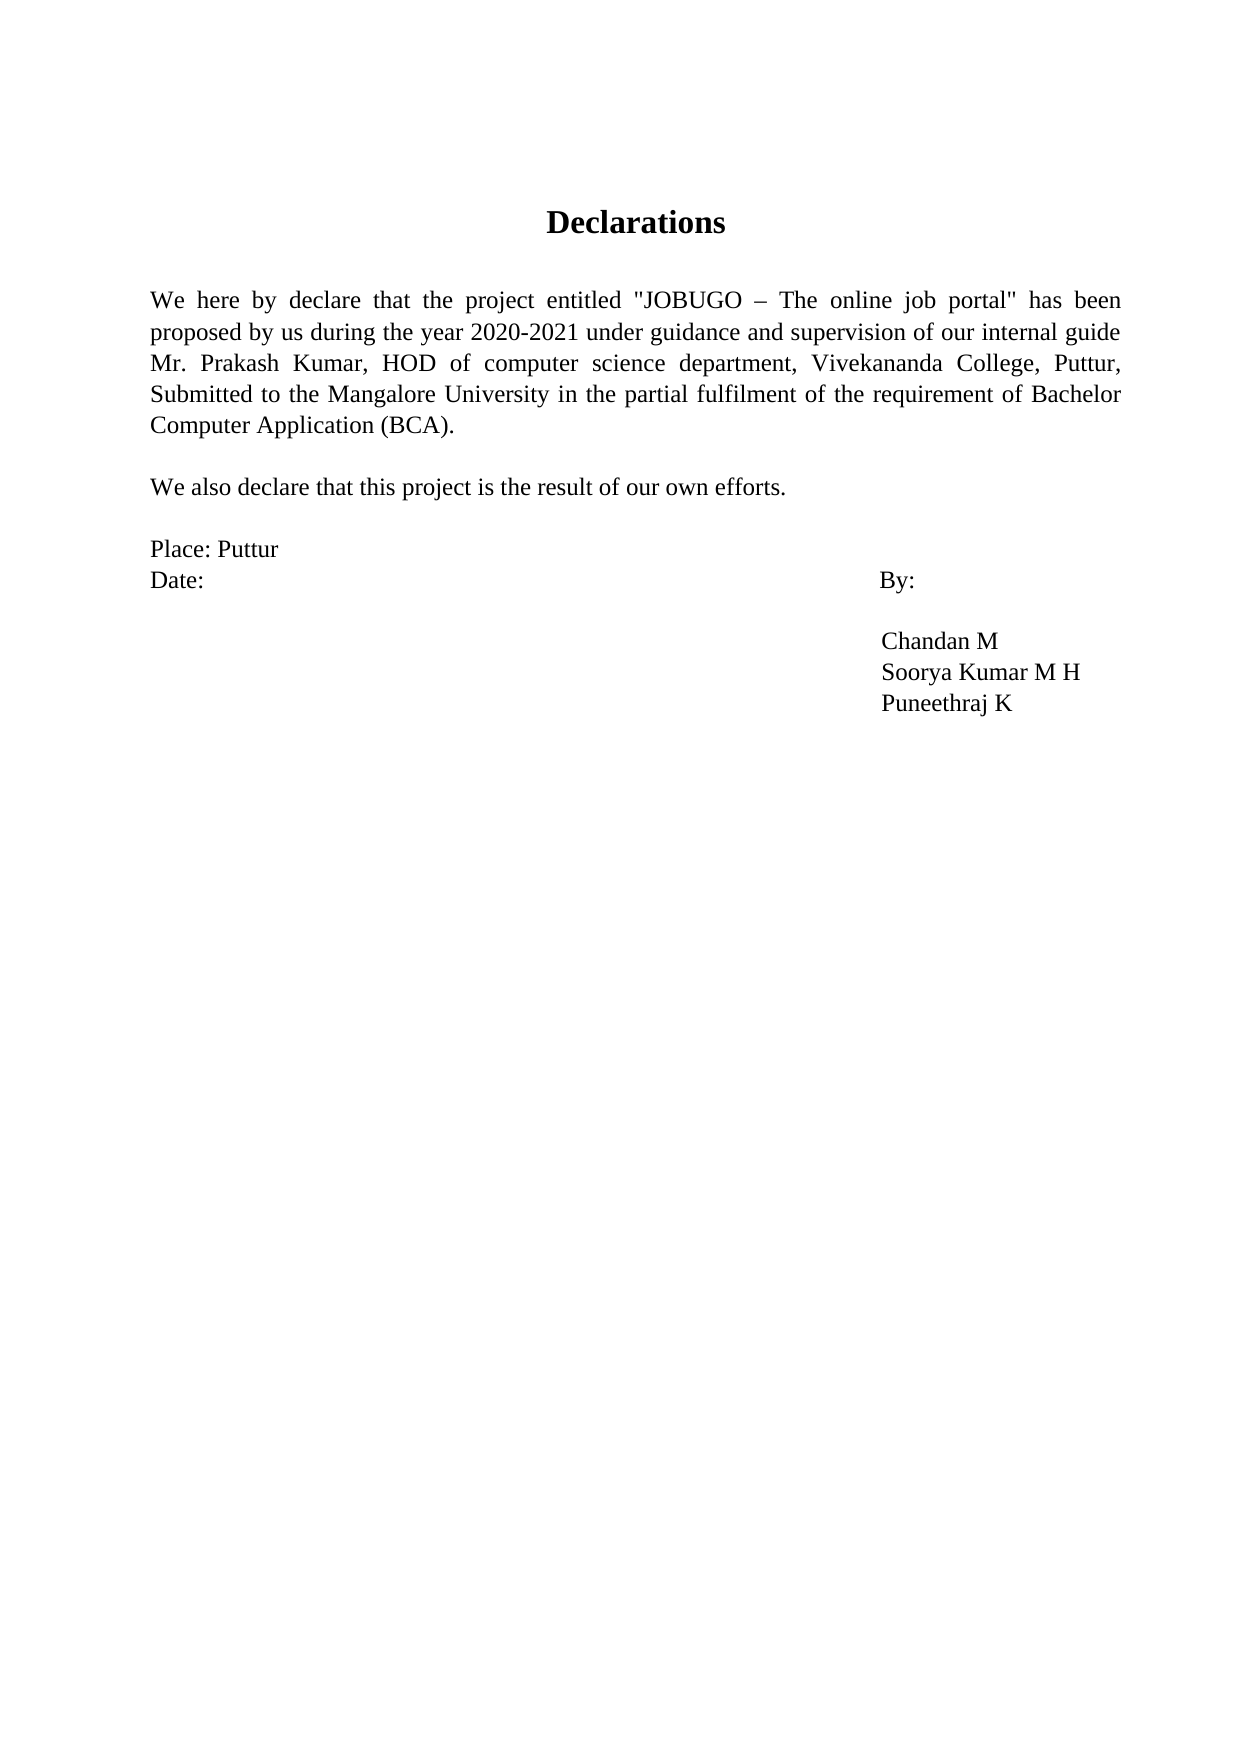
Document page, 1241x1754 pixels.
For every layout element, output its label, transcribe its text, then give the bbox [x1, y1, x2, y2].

text Soorya Kumar M H [150, 657, 1122, 686]
text Date: By: [150, 565, 1122, 594]
text Declarations [150, 203, 1122, 241]
text Puneethraj K [150, 688, 1122, 717]
text We here by declare that the project entitled "JOBUGO – The online job portal" has been proposed by us during the year 2020-2021 under guidance and supervision of our internal guide Mr. Prakash Kumar, HOD of computer science department, Vivekananda College, Puttur, Submitted to the Mangalore University in the partial fulfilment of the requirement of Bachelor Computer Application (BCA). [150, 286, 1122, 438]
text We also declare that this project is the result of our own efforts. [150, 472, 1122, 501]
text Place: Puttur [150, 534, 1122, 563]
text Chandan M [150, 626, 1122, 655]
